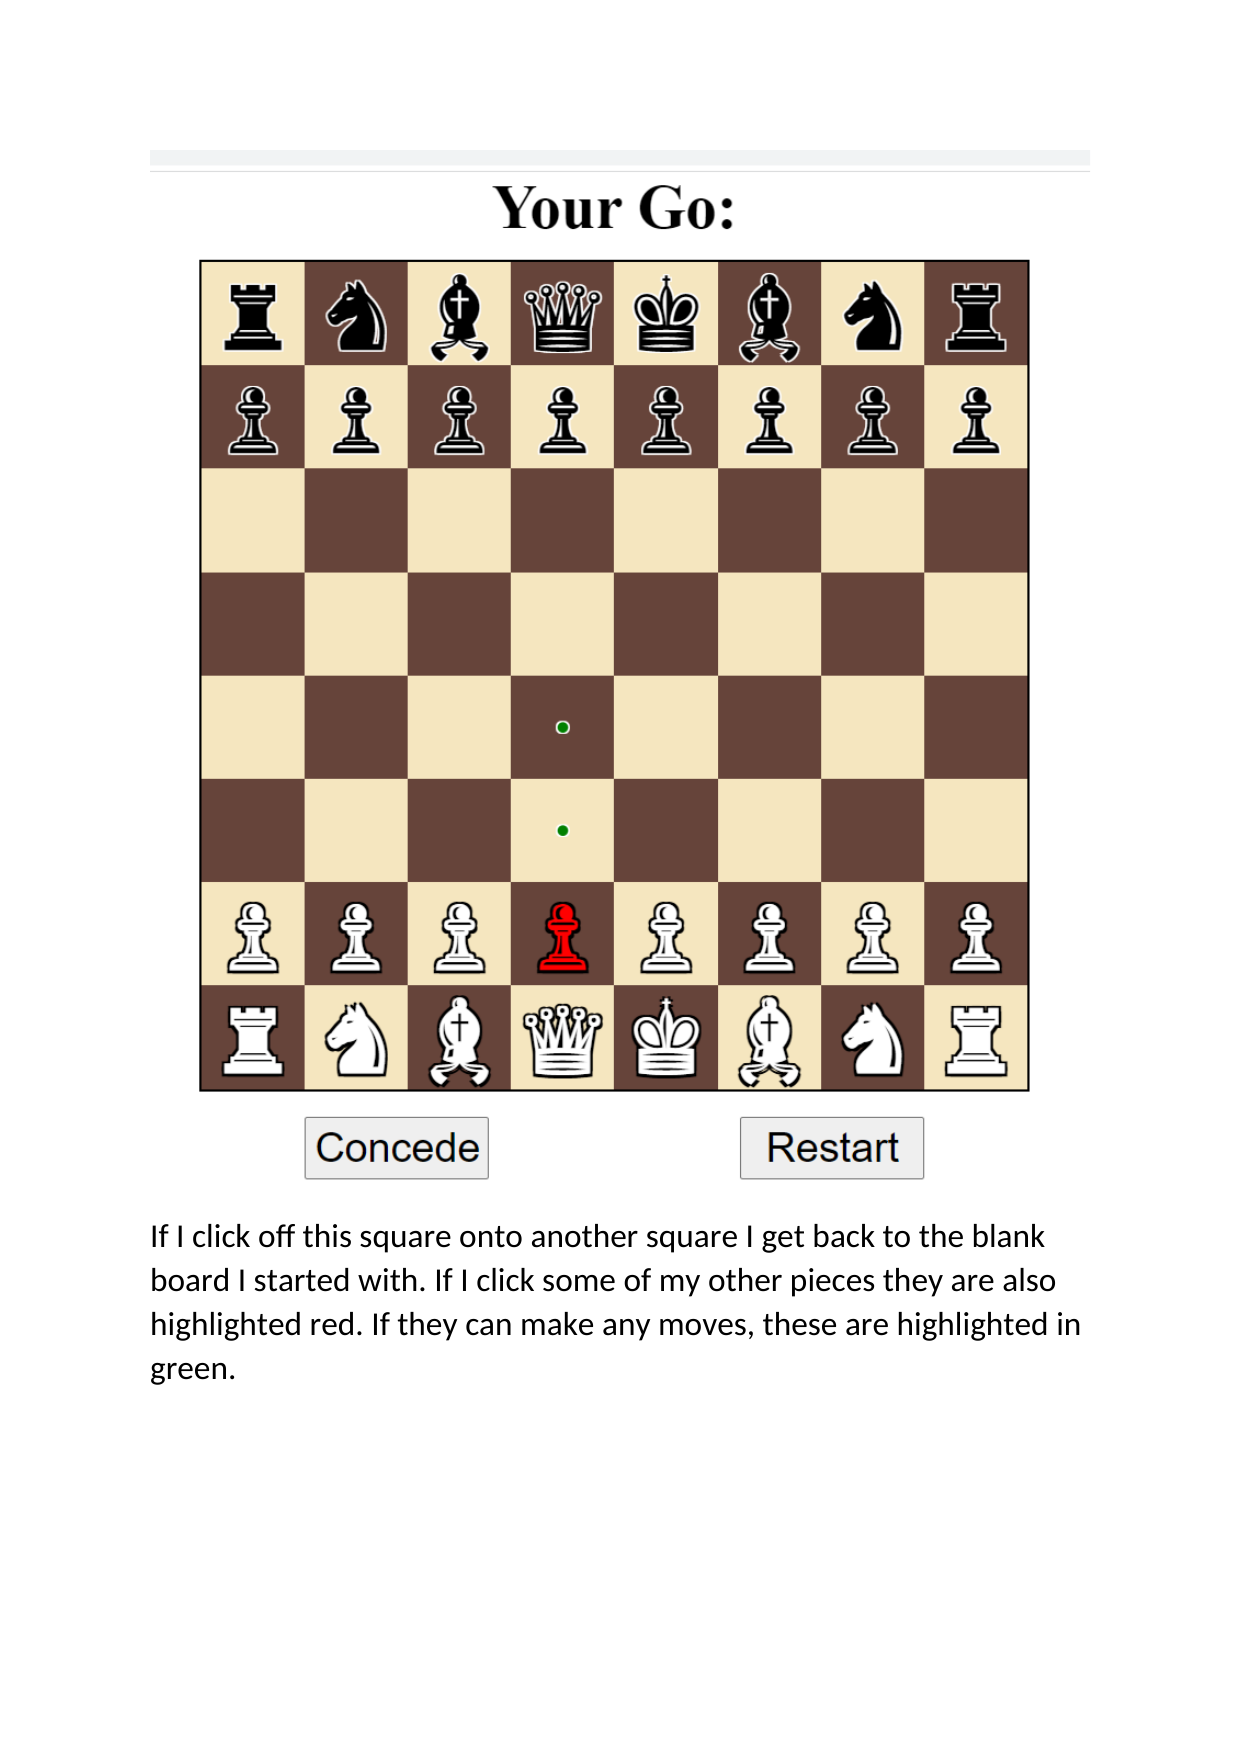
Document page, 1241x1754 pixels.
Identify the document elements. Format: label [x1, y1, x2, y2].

picture [150, 150, 1091, 1197]
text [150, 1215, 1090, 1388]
